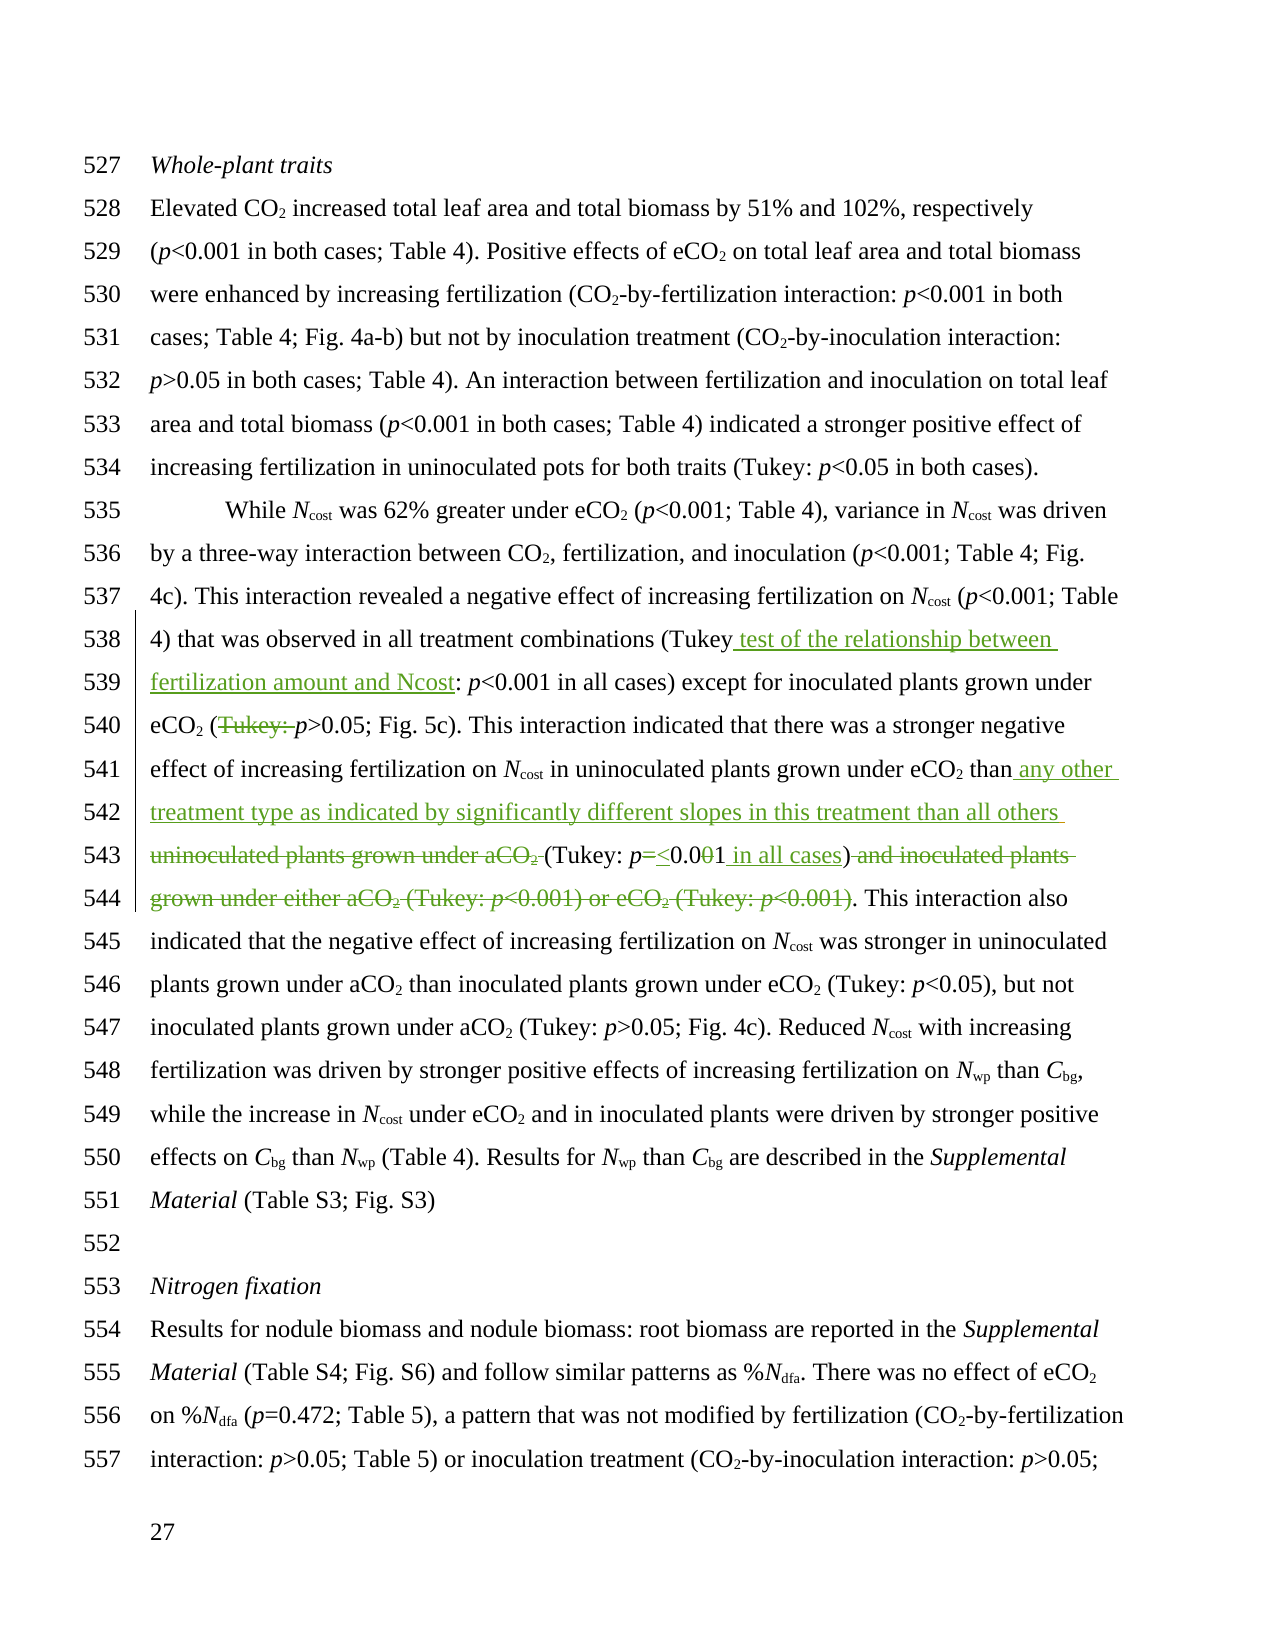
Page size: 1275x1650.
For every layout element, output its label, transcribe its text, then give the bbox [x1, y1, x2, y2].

text While Ncost was 62% greater under eCO2 (p<0.001; Table 4), variance in Ncost was driven by a three-way interaction between CO2, fertilization, and inoculation (p<0.001; Table 4; Fig. 4c). This interaction revealed a negative effect of increasing fertilization on Ncost (p<0.001; Table 4) that was observed in all treatment combinations (Tukey: p<0.001 in all cases) except for inoculated plants grown under eCO2 (p>0.05; Fig. 5c). This interaction indicated that there was a stronger negative effect of increasing fertilization on Ncost in uninoculated plants grown under eCO2 than(Tukey: p0.01). This interaction also indicated that the negative effect of increasing fertilization on Ncost was stronger in uninoculated plants grown under aCO2 than inoculated plants grown under eCO2 (Tukey: p<0.05), but not inoculated plants grown under aCO2 (Tukey: p>0.05; Fig. 4c). Reduced Ncost with increasing fertilization was driven by stronger positive effects of increasing fertilization on Nwp than Cbg, while the increase in Ncost under eCO2 and in inoculated plants were driven by stronger positive effects on Cbg than Nwp (Table 4). Results for Nwp than Cbg are described in the Supplemental Material (Table S3; Fig. S3) [150, 495, 1125, 1214]
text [150, 1314, 1125, 1472]
text Nitrogen fixation [150, 1271, 1125, 1300]
text Elevated CO2 increased total leaf area and total biomass by 51% and 102%, respectively (p<0.001 in both cases; Table 4). Positive effects of eCO2 on total leaf area and total biomass were enhanced by increasing fertilization (CO2-by-fertilization interaction: p<0.001 in both cases; Table 4; Fig. 4a-b) but not by inoculation treatment (CO2-by-inoculation interaction: p>0.05 in both cases; Table 4). An interaction between fertilization and inoculation on total leaf area and total biomass (p<0.001 in both cases; Table 4) indicated a stronger positive effect of increasing fertilization in uninoculated pots for both traits (Tukey: p<0.05 in both cases). [150, 193, 1125, 481]
text Whole-plant traits [150, 150, 1125, 179]
